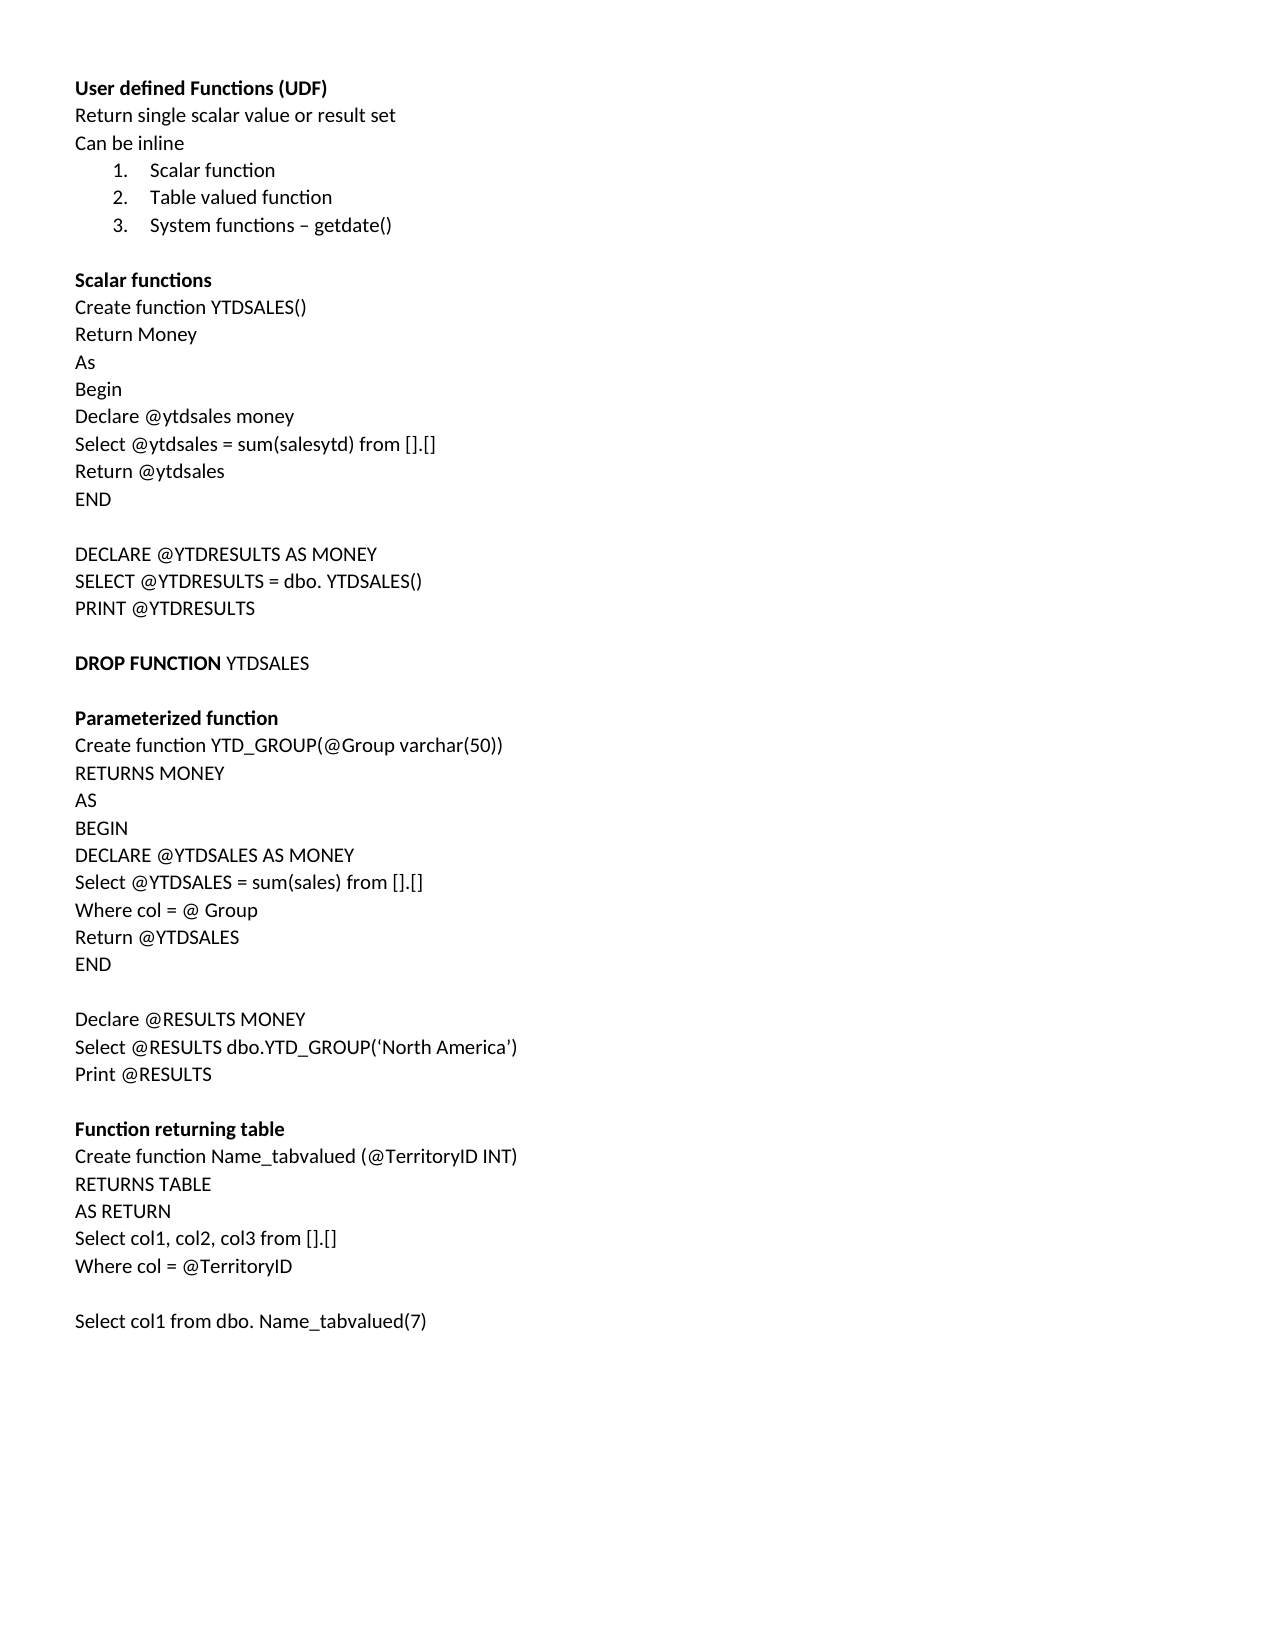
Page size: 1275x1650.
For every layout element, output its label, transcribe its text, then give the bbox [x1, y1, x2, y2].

text Select col1 from dbo. Name_tabvalued(7) [75, 1308, 600, 1333]
text Return @ytdsales [75, 458, 600, 484]
text BEGIN [75, 815, 600, 840]
text Parameterized function [75, 705, 600, 731]
text AS [75, 787, 600, 813]
text Where col = @TerritoryID [75, 1253, 600, 1278]
text Create function Name_tabvalued (@TerritoryID INT) [75, 1143, 600, 1169]
text Scalar functions [75, 267, 600, 292]
text Function returning table [75, 1116, 600, 1141]
text Return single scalar value or result set [75, 102, 600, 128]
text END [75, 486, 600, 511]
text DROP FUNCTION YTDSALES [75, 650, 600, 676]
text PRINT @YTDRESULTS [75, 596, 600, 621]
text Create function YTD_GROUP(@Group varchar(50)) [75, 732, 600, 758]
text RETURNS TABLE [75, 1171, 600, 1196]
list Scalar function [112, 157, 600, 183]
text Select @RESULTS dbo.YTD_GROUP(‘North America’) [75, 1034, 600, 1059]
text Where col = @ Group [75, 897, 600, 922]
text END [75, 952, 600, 977]
text DECLARE @YTDRESULTS AS MONEY [75, 541, 600, 566]
text Select @ytdsales = sum(salesytd) from [].[] [75, 431, 600, 457]
text Return @YTDSALES [75, 924, 600, 950]
text User defined Functions (UDF) [75, 75, 600, 100]
text Begin [75, 376, 600, 402]
text Print @RESULTS [75, 1061, 600, 1087]
text Declare @ytdsales money [75, 404, 600, 429]
text Declare @RESULTS MONEY [75, 1006, 600, 1032]
list Table valued function [112, 184, 600, 210]
list System functions – getdate() [112, 212, 600, 237]
text Create function YTDSALES() [75, 294, 600, 319]
text Select @YTDSALES = sum(sales) from [].[] [75, 869, 600, 895]
text SELECT @YTDRESULTS = dbo. YTDSALES() [75, 568, 600, 593]
text RETURNS MONEY [75, 760, 600, 785]
text Select col1, col2, col3 from [].[] [75, 1226, 600, 1251]
text DECLARE @YTDSALES AS MONEY [75, 842, 600, 867]
text Can be inline [75, 130, 600, 155]
text As [75, 349, 600, 374]
text Return Money [75, 322, 600, 347]
text AS RETURN [75, 1198, 600, 1224]
